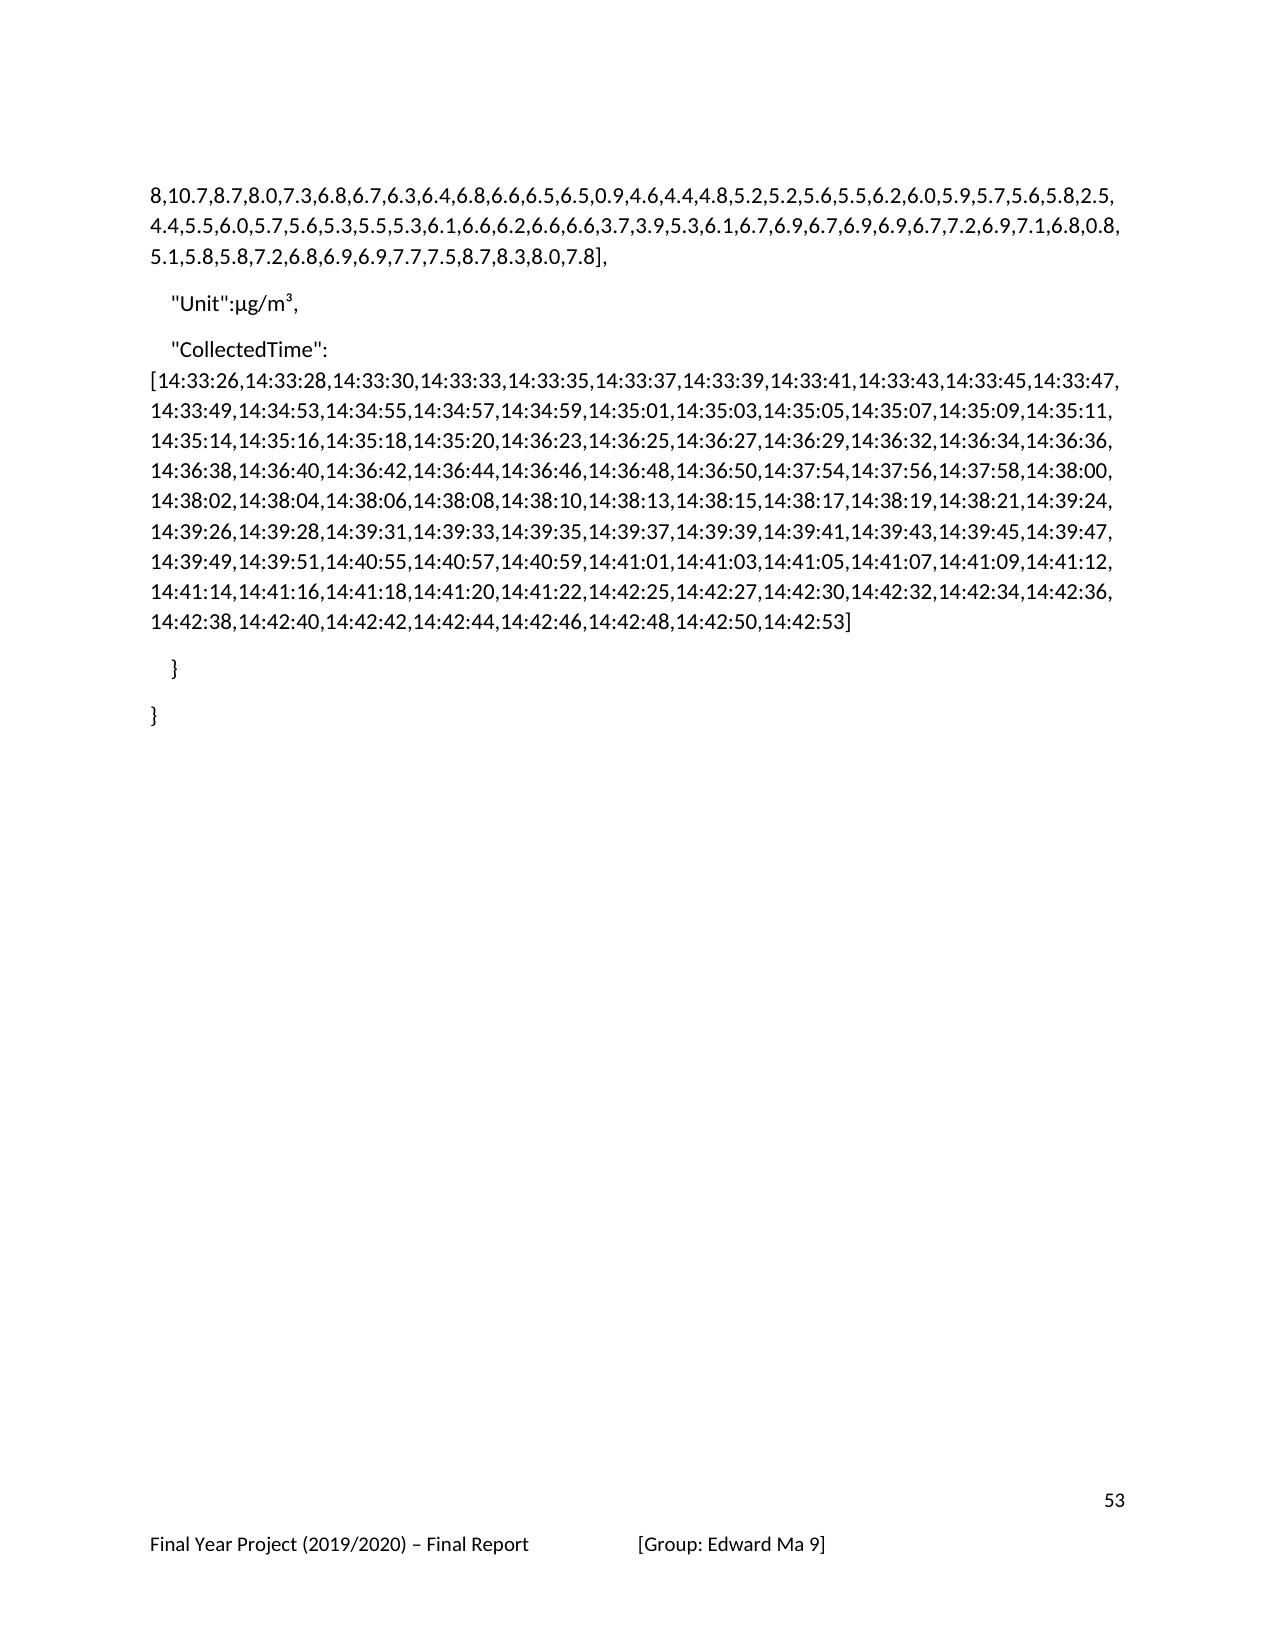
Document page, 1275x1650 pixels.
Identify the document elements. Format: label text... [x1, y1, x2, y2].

text "Unit":µg/m³, [150, 289, 1125, 317]
text } [150, 654, 1125, 682]
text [150, 181, 1125, 270]
text } [150, 701, 1125, 729]
